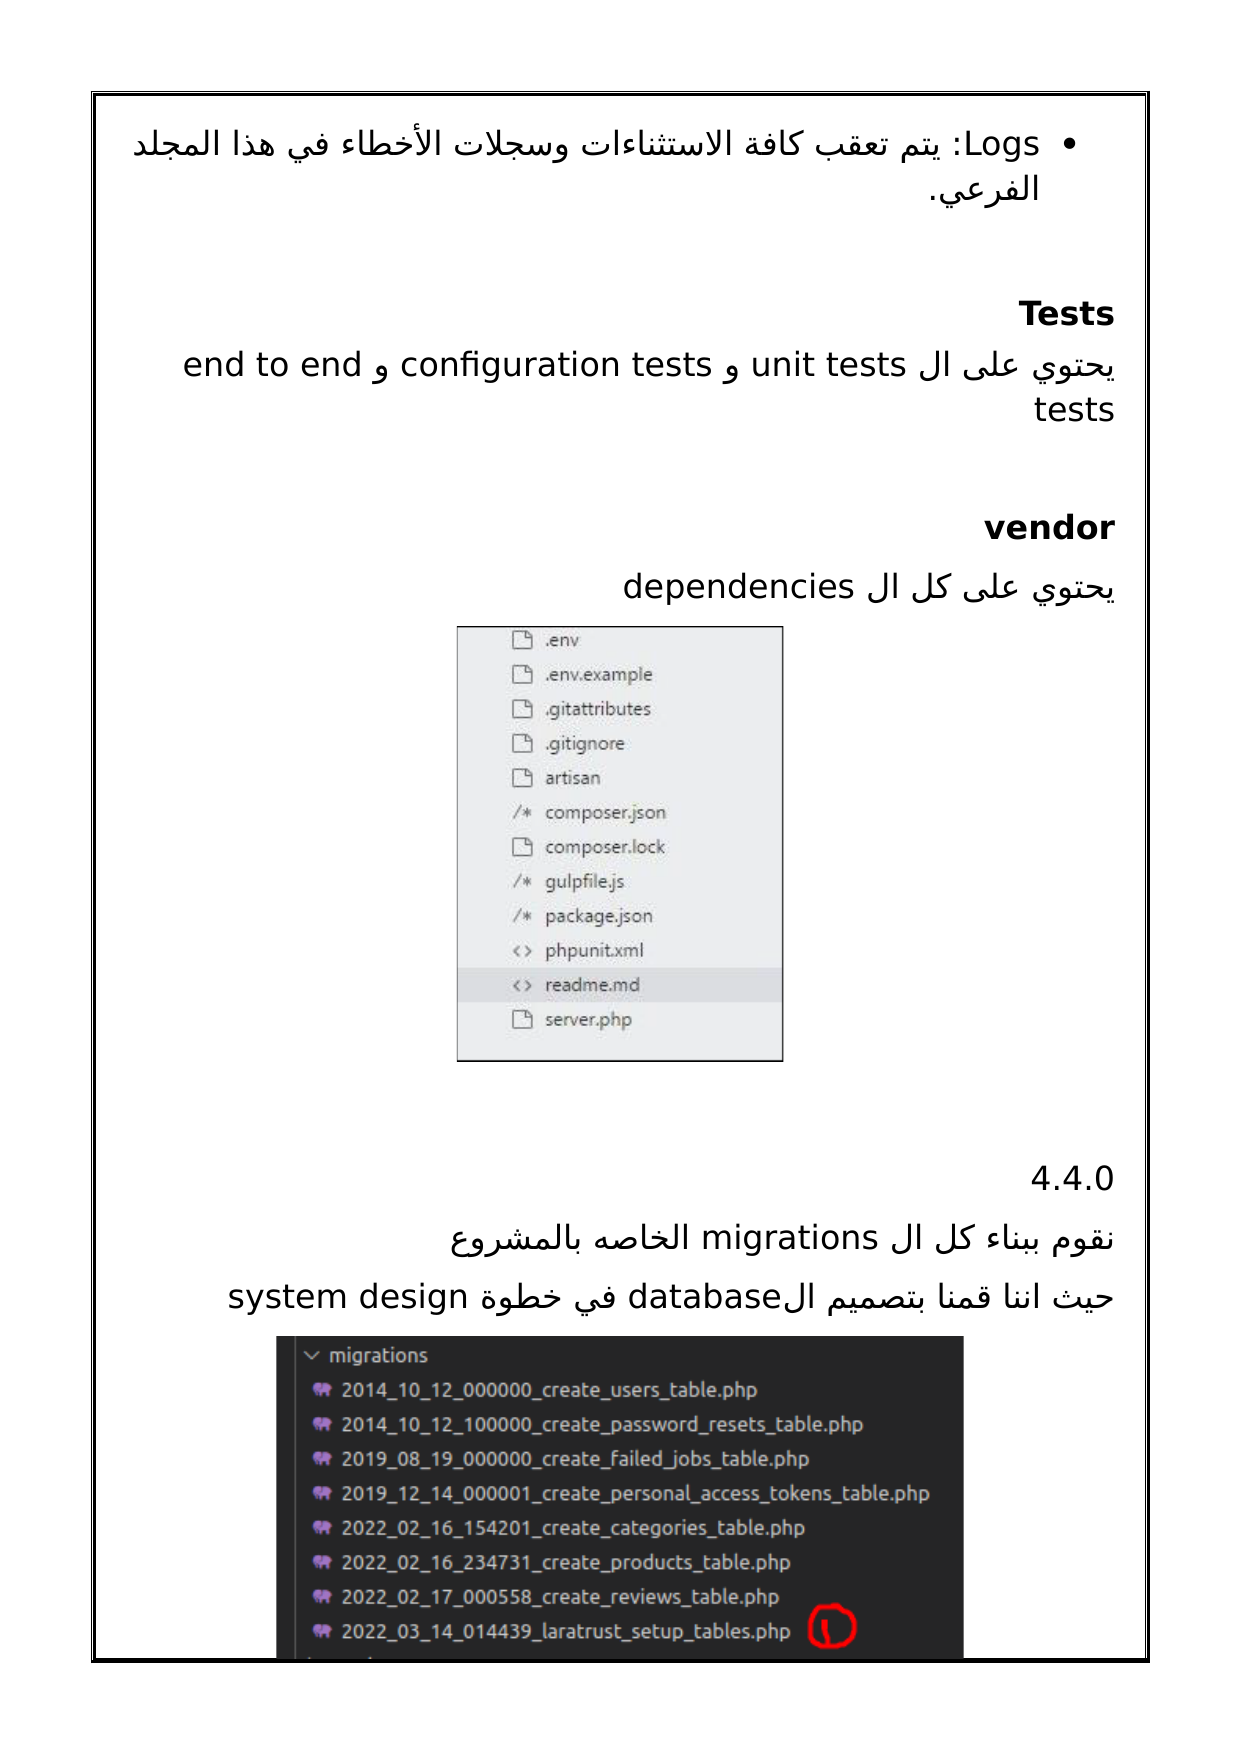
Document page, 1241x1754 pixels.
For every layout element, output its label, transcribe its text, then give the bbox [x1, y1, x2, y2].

subtitle Tests [125, 294, 1115, 333]
text يحتوي على كل ال dependencies [125, 567, 1115, 606]
text نقوم ببناء كل ال migrations الخاصه بالمشروع [125, 1218, 1115, 1257]
picture [456, 626, 784, 1062]
list Logs: يتم تعقب كافة الاستثناءات وسجلات الأخطاء في هذا المجلد الفرعي. [125, 125, 1078, 208]
text vendor [125, 508, 1115, 547]
picture [276, 1336, 964, 1659]
text يحتوي على ال unit tests و configuration tests و end to end tests [125, 345, 1115, 429]
text 4.4.0 [125, 1159, 1115, 1198]
text حيث اننا قمنا بتصميم الdatabase في خطوة system design [125, 1277, 1115, 1316]
